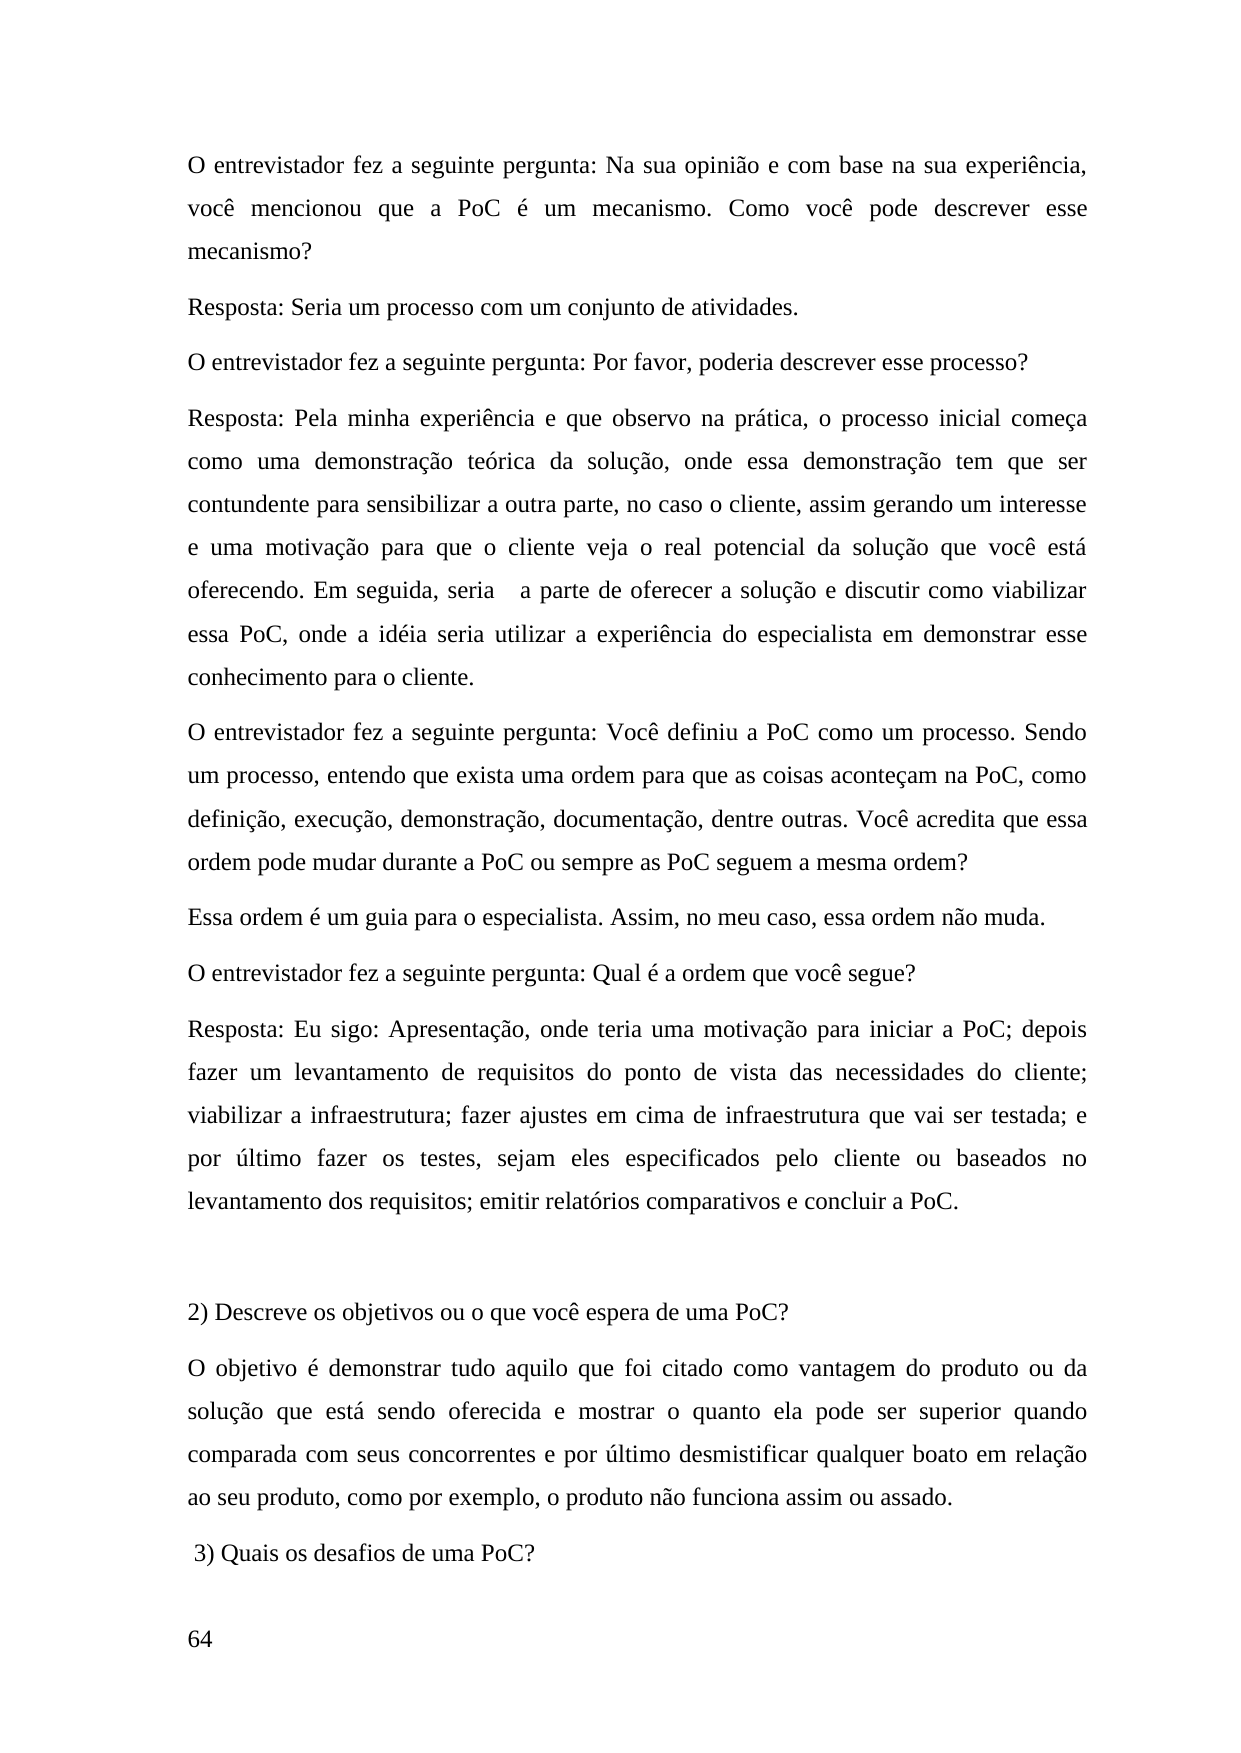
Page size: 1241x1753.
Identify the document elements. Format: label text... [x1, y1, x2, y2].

text O entrevistador fez a seguinte pergunta: Você definiu a PoC como um processo. Sendo um processo, entendo que exista uma ordem para que as coisas aconteçam na PoC, como definição, execução, demonstração, documentação, dentre outras. Você acredita que essa ordem pode mudar durante a PoC ou sempre as PoC seguem a mesma ordem? [187, 717, 1088, 876]
text O objetivo é demonstrar tudo aquilo que foi citado como vantagem do produto ou da solução que está sendo oferecida e mostrar o quanto ela pode ser superior quando comparada com seus concorrentes e por último desmistificar qualquer boato em relação ao seu produto, como por exemplo, o produto não funciona assim ou assado. [187, 1353, 1088, 1511]
text 3) Quais os desafios de uma PoC? [187, 1538, 1088, 1567]
text Resposta: Pela minha experiência e que observo na prática, o processo inicial começa como uma demonstração teórica da solução, onde essa demonstração tem que ser contundente para sensibilizar a outra parte, no caso o cliente, assim gerando um interesse e uma motivação para que o cliente veja o real potencial da solução que você está oferecendo. Em seguida, seria a parte de oferecer a solução e discutir como viabilizar essa PoC, onde a idéia seria utilizar a experiência do especialista em demonstrar esse conhecimento para o cliente. [187, 403, 1088, 691]
text O entrevistador fez a seguinte pergunta: Por favor, poderia descrever esse processo? [187, 347, 1088, 376]
text Resposta: Eu sigo: Apresentação, onde teria uma motivação para iniciar a PoC; depois fazer um levantamento de requisitos do ponto de vista das necessidades do cliente; viabilizar a infraestrutura; fazer ajustes em cima de infraestrutura que vai ser testada; e por último fazer os testes, sejam eles especificados pelo cliente ou baseados no levantamento dos requisitos; emitir relatórios comparativos e concluir a PoC. [187, 1014, 1088, 1215]
text O entrevistador fez a seguinte pergunta: Na sua opinião e com base na sua experiência, você mencionou que a PoC é um mecanismo. Como você pode descrever esse mecanismo? [187, 150, 1088, 265]
text 2) Descreve os objetivos ou o que você espera de uma PoC? [187, 1297, 1088, 1326]
text Essa ordem é um guia para o especialista. Assim, no meu caso, essa ordem não muda. [187, 902, 1088, 931]
text O entrevistador fez a seguinte pergunta: Qual é a ordem que você segue? [187, 958, 1088, 987]
text Resposta: Seria um processo com um conjunto de atividades. [187, 292, 1088, 321]
